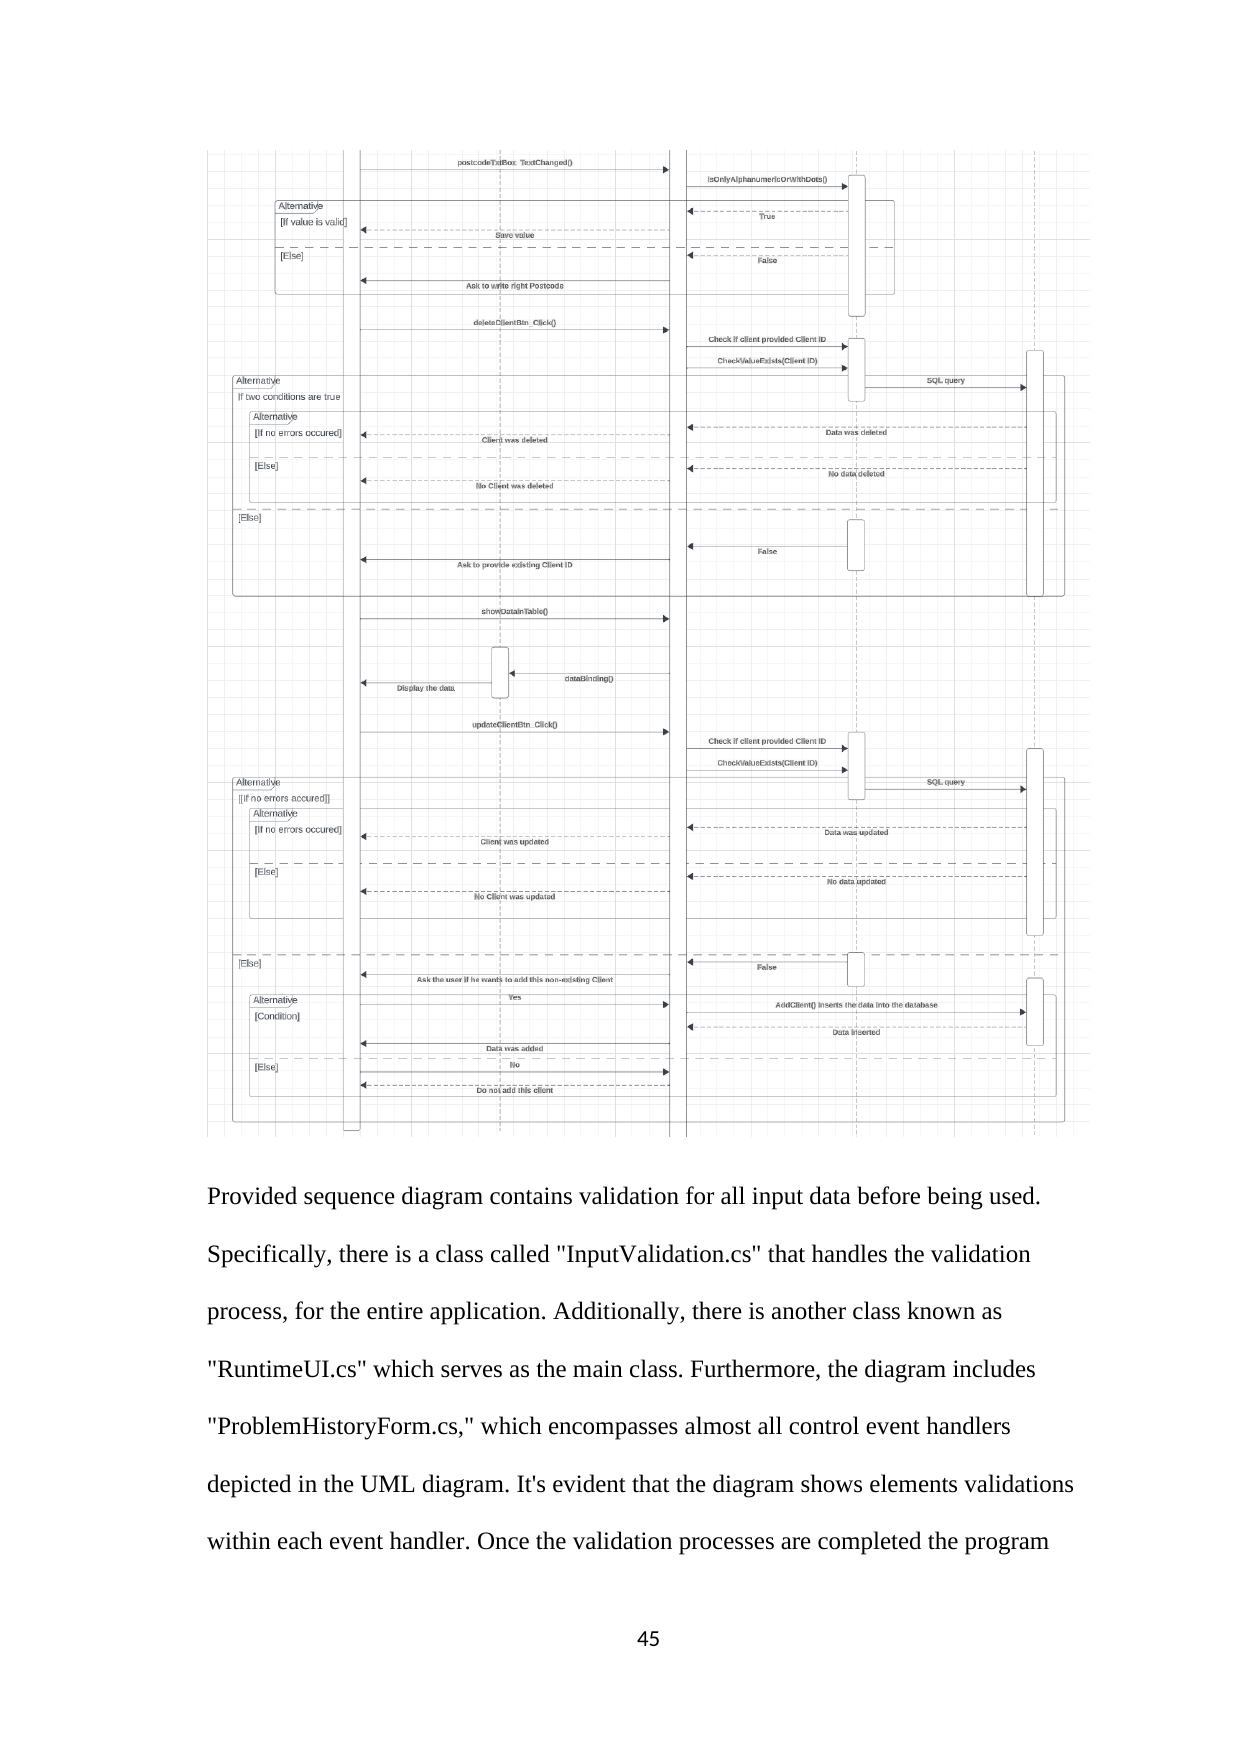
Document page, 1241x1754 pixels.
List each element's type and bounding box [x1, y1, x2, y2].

picture [206, 150, 1091, 1137]
text [207, 1181, 1090, 1555]
